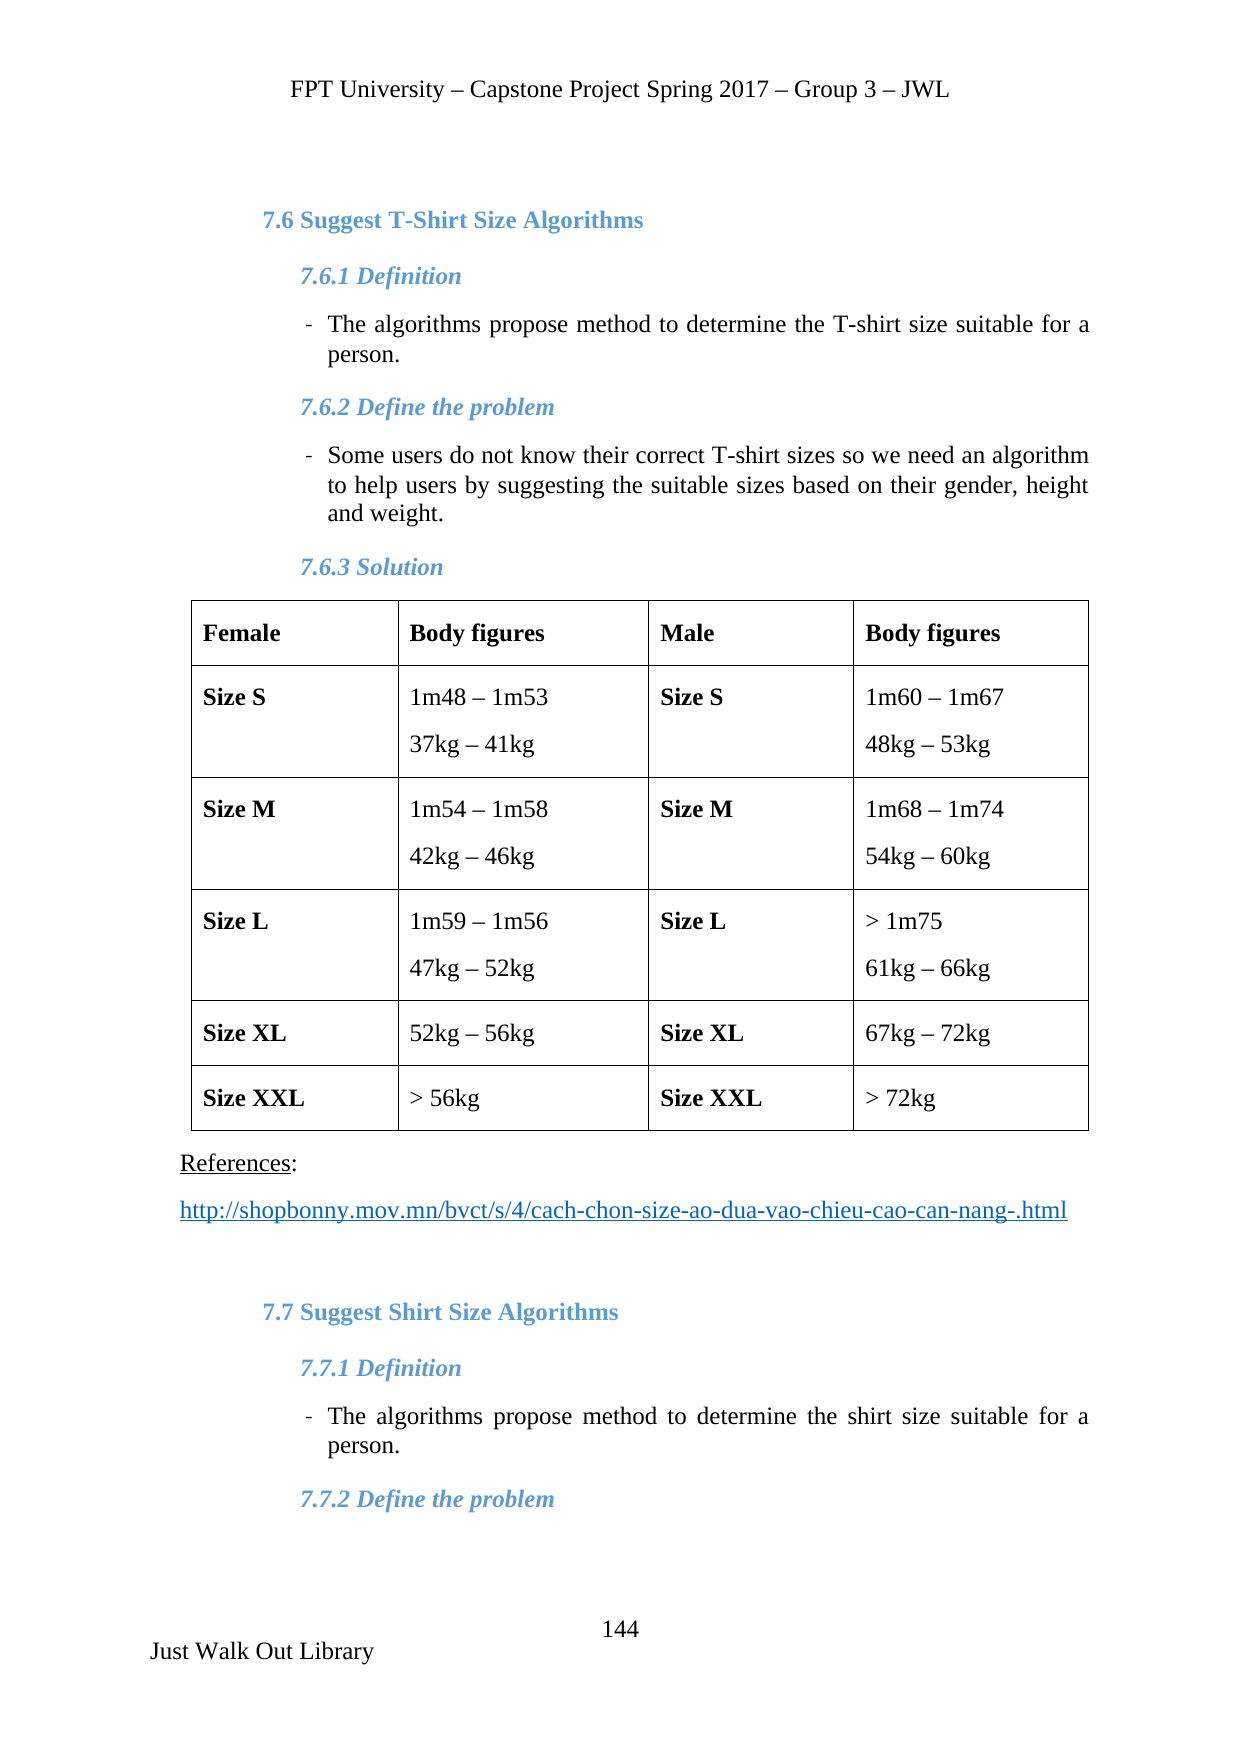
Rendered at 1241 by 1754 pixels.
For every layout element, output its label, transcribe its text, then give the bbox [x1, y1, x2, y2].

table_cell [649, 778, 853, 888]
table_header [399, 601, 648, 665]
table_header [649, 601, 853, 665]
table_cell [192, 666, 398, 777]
subtitle Suggest T-Shirt Size Algorithms [262, 205, 1090, 234]
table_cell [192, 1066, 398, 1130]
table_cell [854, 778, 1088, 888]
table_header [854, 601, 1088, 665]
subtitle Define the problem [300, 1484, 1090, 1513]
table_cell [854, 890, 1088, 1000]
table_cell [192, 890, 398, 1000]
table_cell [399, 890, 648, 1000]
subtitle Definition [300, 1353, 1090, 1382]
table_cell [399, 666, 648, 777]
text References: [150, 1148, 1090, 1176]
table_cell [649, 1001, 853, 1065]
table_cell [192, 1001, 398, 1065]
subtitle Define the problem [300, 392, 1090, 421]
subtitle Definition [300, 261, 1090, 290]
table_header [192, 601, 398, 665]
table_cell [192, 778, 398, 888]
list The algorithms propose method to determine the shirt size suitable for a person. [304, 1401, 1090, 1459]
subtitle Solution [300, 552, 1090, 581]
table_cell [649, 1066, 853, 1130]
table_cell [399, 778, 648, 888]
subtitle Suggest Shirt Size Algorithms [262, 1297, 1090, 1326]
list The algorithms propose method to determine the T-shirt size suitable for a person. [304, 309, 1090, 367]
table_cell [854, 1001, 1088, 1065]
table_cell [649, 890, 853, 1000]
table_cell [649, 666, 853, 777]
list Some users do not know their correct T-shirt sizes so we need an algorithm to help users by suggesting the suitable sizes based on their gender, height and weight. [304, 440, 1090, 527]
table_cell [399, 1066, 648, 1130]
text http://shopbonny.mov.mn/bvct/s/4/cach-chon-size-ao-dua-vao-chieu-cao-can-nang-.html [179, 1195, 1090, 1223]
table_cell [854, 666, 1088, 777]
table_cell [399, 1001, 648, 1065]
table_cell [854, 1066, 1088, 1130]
